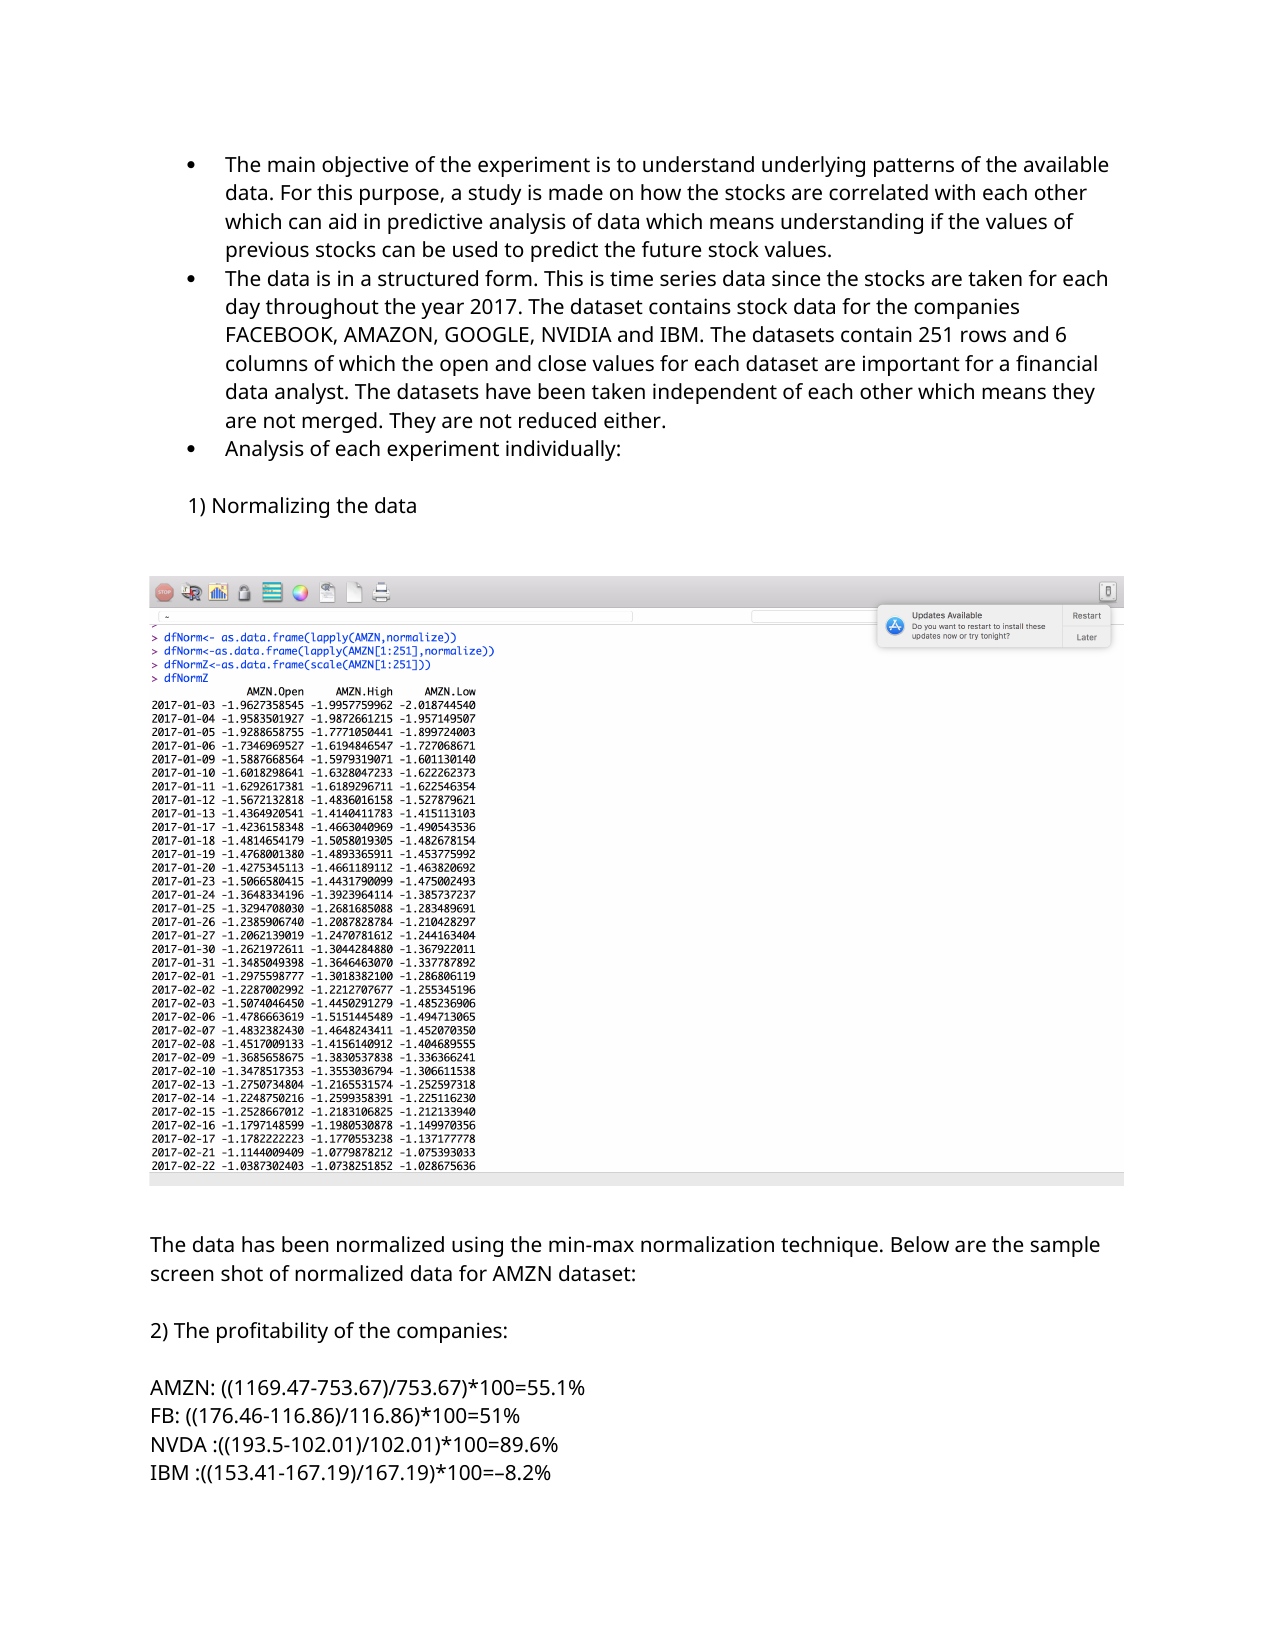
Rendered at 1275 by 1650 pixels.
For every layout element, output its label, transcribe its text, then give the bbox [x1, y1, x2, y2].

text FB: ((176.46-116.86)/116.86)*100=51% [150, 1401, 1125, 1430]
list The data is in a structured form. This is time series data since the stocks are taken for each day throughout the year 2017. The dataset contains stock data for the companies FACEBOOK, AMAZON, GOOGLE, NVIDIA and IBM. The datasets contain 251 rows and 6 columns of which the open and close values for each dataset are important for a financial data analyst. The datasets have been taken independent of each other which means they are not merged. They are not reduced either. [187, 264, 1125, 434]
text 2) The profitability of the companies: [150, 1316, 1125, 1344]
list Analysis of each experiment individually: [187, 434, 1125, 463]
text IBM :((153.41-167.19)/167.19)*100=–8.2% [150, 1458, 1125, 1487]
list The main objective of the experiment is to understand underlying patterns of the available data. For this purpose, a study is made on how the stocks are correlated with each other which can aid in predictive analysis of data which means understanding if the values of previous stocks can be used to predict the future stock values. [187, 150, 1125, 264]
text NVDA :((193.5-102.01)/102.01)*100=89.6% [150, 1430, 1125, 1458]
picture [148, 576, 1124, 1186]
text AMZN: ((1169.47-753.67)/753.67)*100=55.1% [150, 1373, 1125, 1401]
text 1) Normalizing the data [150, 491, 1125, 520]
